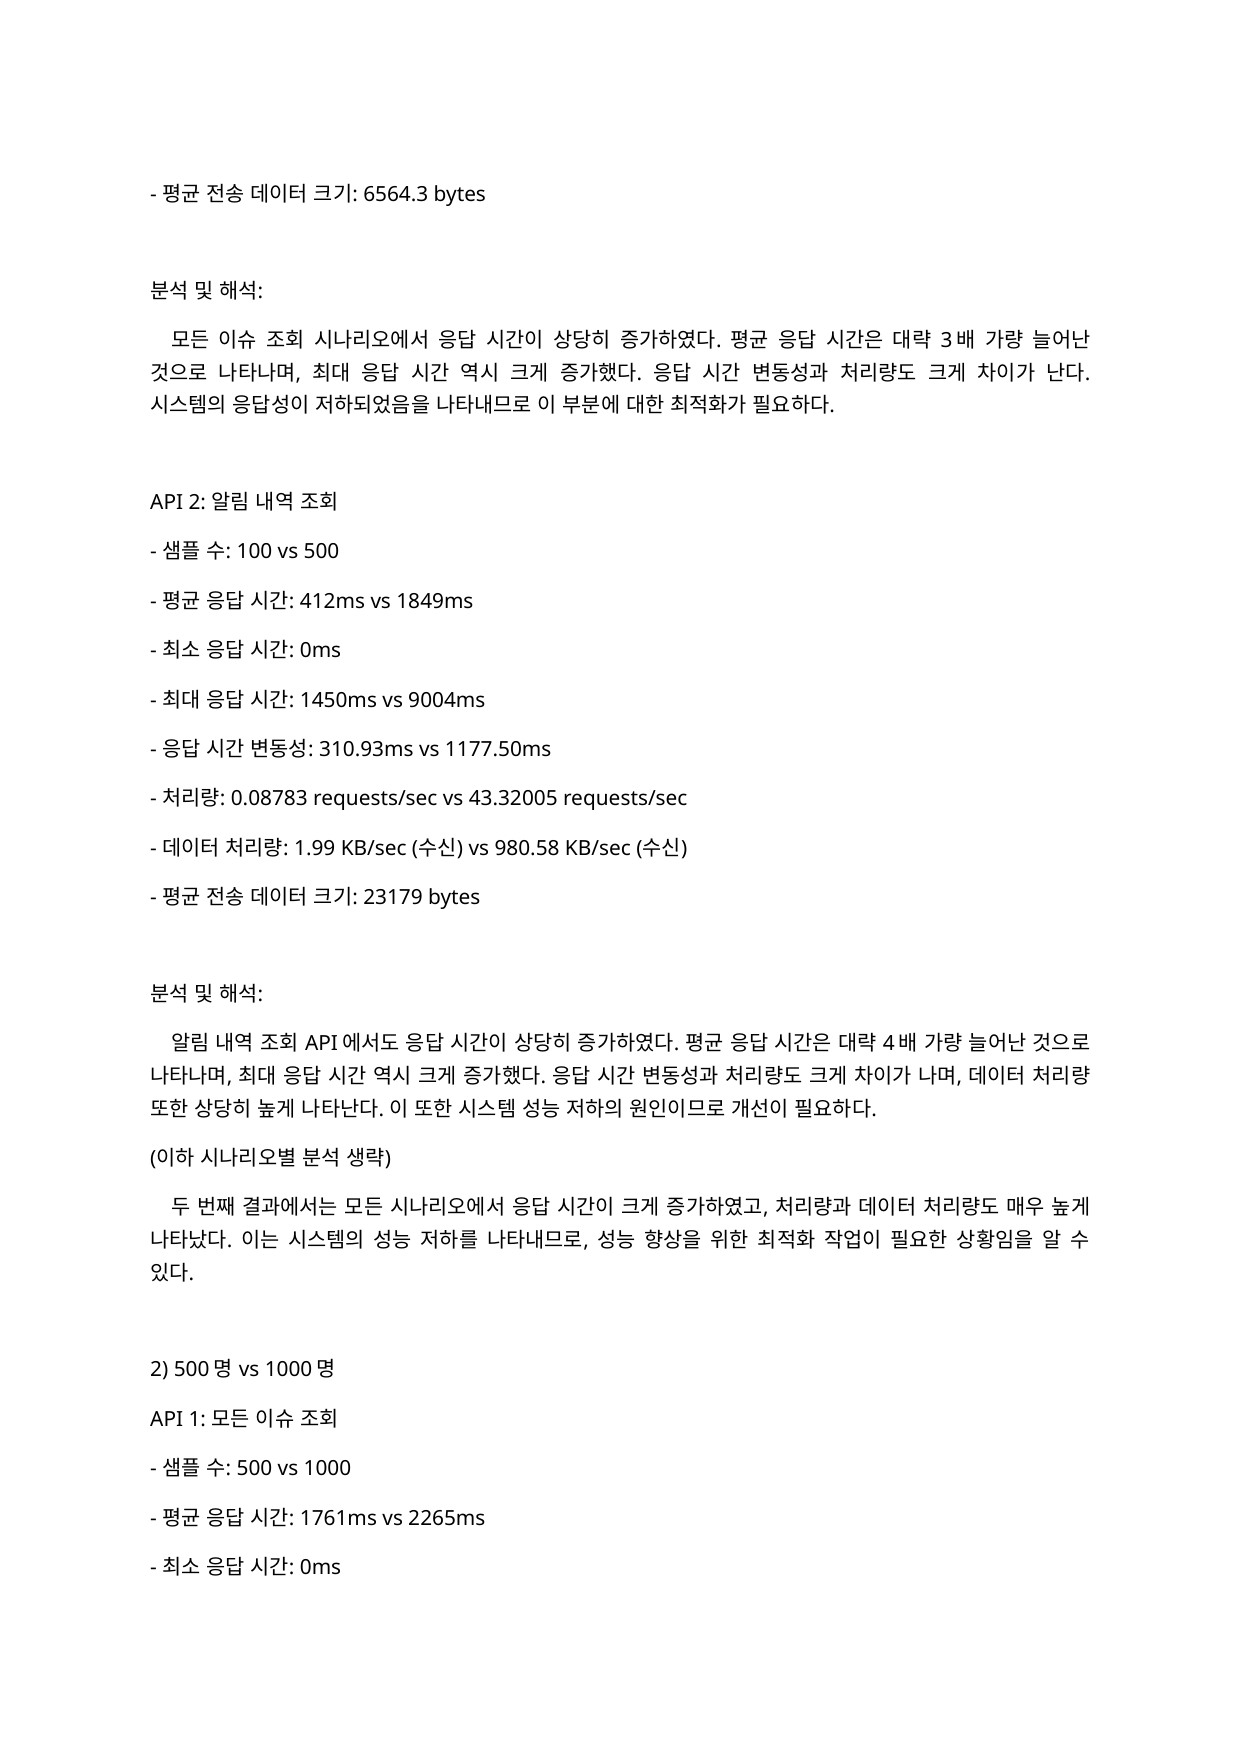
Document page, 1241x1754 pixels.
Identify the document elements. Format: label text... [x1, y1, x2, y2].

text - 샘플 수: 100 vs 500 [150, 535, 1090, 565]
text API 2: 알림 내역 조회 [150, 485, 1090, 516]
text 두 번째 결과에서는 모든 시나리오에서 응답 시간이 크게 증가하였고, 처리량과 데이터 처리량도 매우 높게 나타났다. 이는 시스템의 성능 저하를 나타내므로, 성능 향상을 위한 최적화 작업이 필요한 상황임을 알 수 있다. [150, 1191, 1090, 1286]
text 알림 내역 조회 API에서도 응답 시간이 상당히 증가하였다. 평균 응답 시간은 대략 4배 가량 늘어난 것으로 나타나며, 최대 응답 시간 역시 크게 증가했다. 응답 시간 변동성과 처리량도 크게 차이가 나며, 데이터 처리량 또한 상당히 높게 나타난다. 이 또한 시스템 성능 저하의 원인이므로 개선이 필요하다. [150, 1026, 1090, 1122]
text - 평균 전송 데이터 크기: 6564.3 bytes [150, 177, 1090, 207]
text 모든 이슈 조회 시나리오에서 응답 시간이 상당히 증가하였다. 평균 응답 시간은 대략 3배 가량 늘어난 것으로 나타나며, 최대 응답 시간 역시 크게 증가했다. 응답 시간 변동성과 처리량도 크게 차이가 난다. 시스템의 응답성이 저하되었음을 나타내므로 이 부분에 대한 최적화가 필요하다. [150, 323, 1090, 419]
text 2) 500명 vs 1000명 [150, 1353, 1090, 1383]
text 분석 및 해석: [150, 977, 1090, 1007]
text - 데이터 처리량: 1.99 KB/sec (수신) vs 980.58 KB/sec (수신) [150, 831, 1090, 861]
text API 1: 모든 이슈 조회 [150, 1402, 1090, 1432]
text - 처리량: 0.08783 requests/sec vs 43.32005 requests/sec [150, 782, 1090, 812]
text - 최대 응답 시간: 1450ms vs 9004ms [150, 683, 1090, 713]
text - 샘플 수: 500 vs 1000 [150, 1451, 1090, 1482]
text - 응답 시간 변동성: 310.93ms vs 1177.50ms [150, 732, 1090, 762]
text (이하 시나리오별 분석 생략) [150, 1141, 1090, 1171]
text - 평균 응답 시간: 412ms vs 1849ms [150, 584, 1090, 614]
text - 최소 응답 시간: 0ms [150, 1550, 1090, 1580]
text - 평균 전송 데이터 크기: 23179 bytes [150, 880, 1090, 911]
text 분석 및 해석: [150, 274, 1090, 304]
text - 평균 응답 시간: 1761ms vs 2265ms [150, 1501, 1090, 1531]
text - 최소 응답 시간: 0ms [150, 633, 1090, 664]
